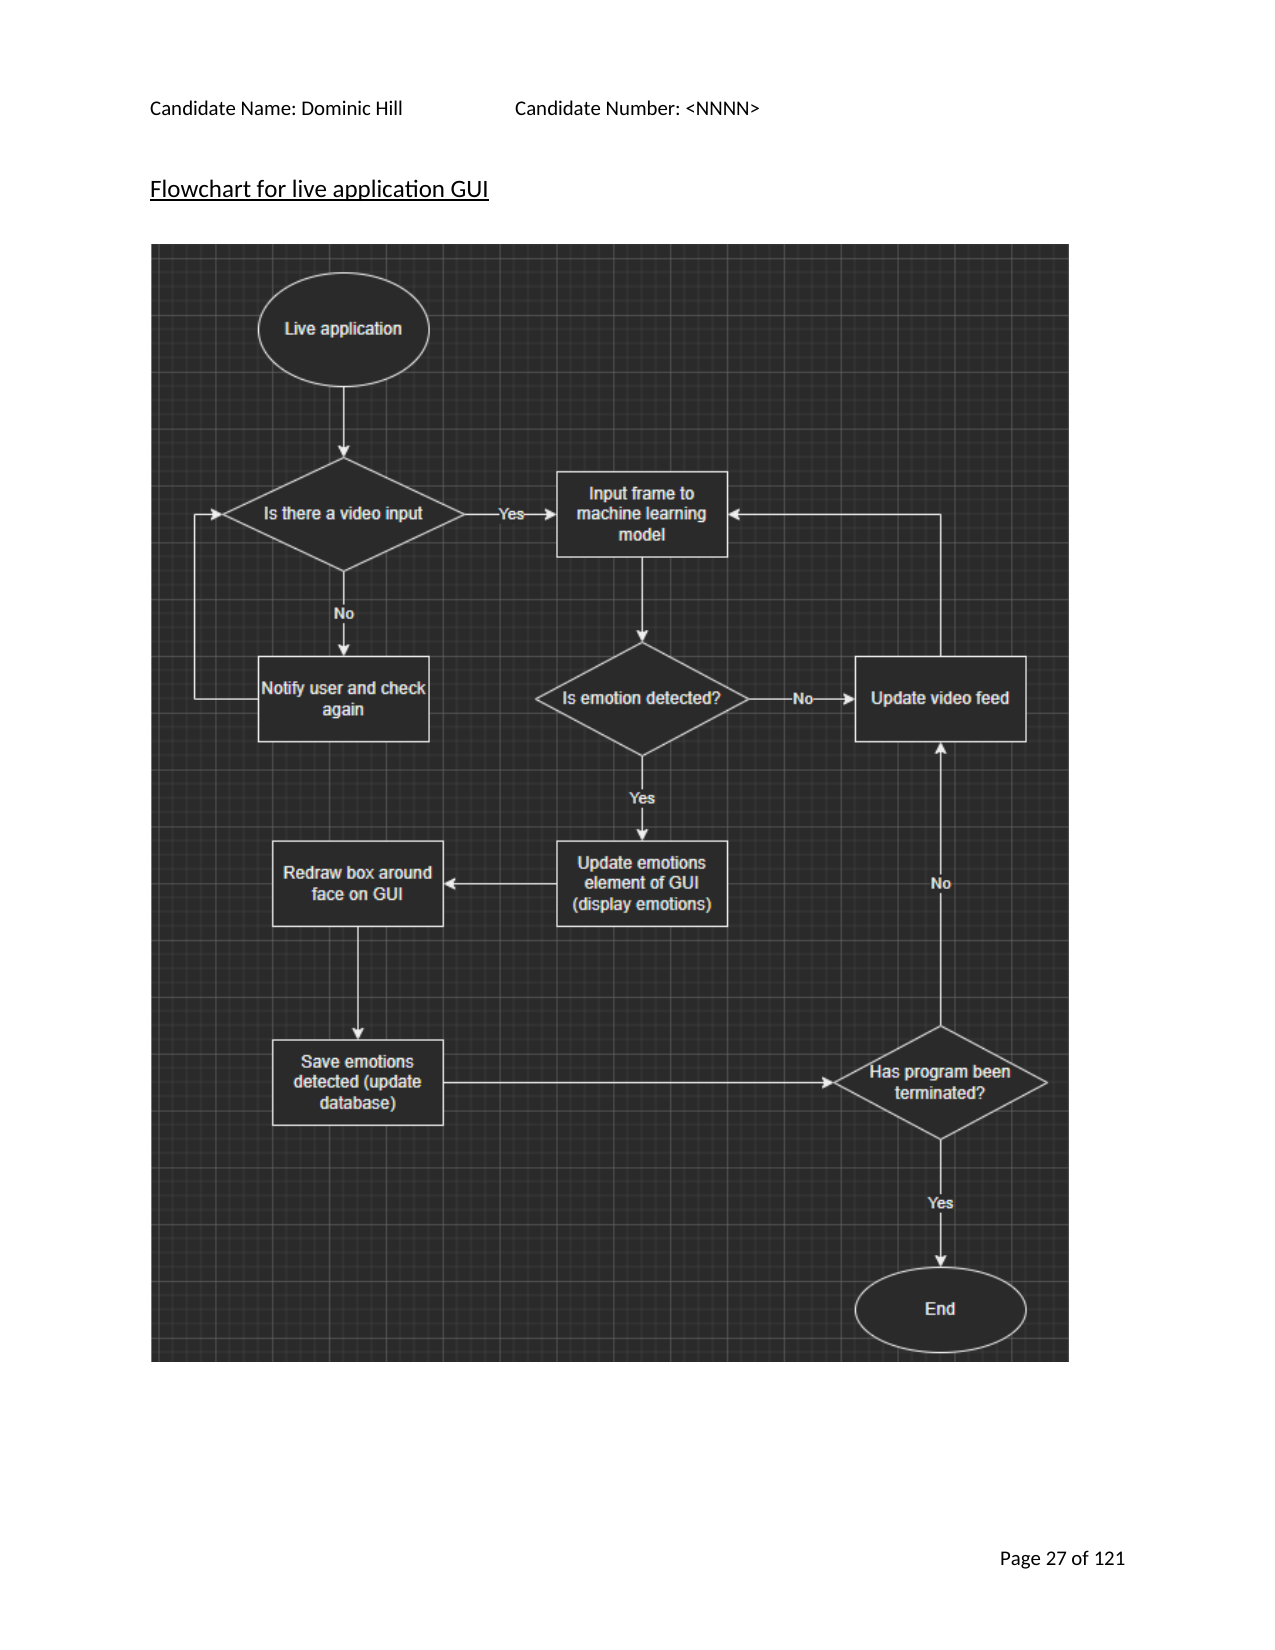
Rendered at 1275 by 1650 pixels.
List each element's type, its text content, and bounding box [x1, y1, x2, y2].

picture [150, 244, 1069, 1360]
text Flowchart for live application GUI [150, 173, 1125, 204]
